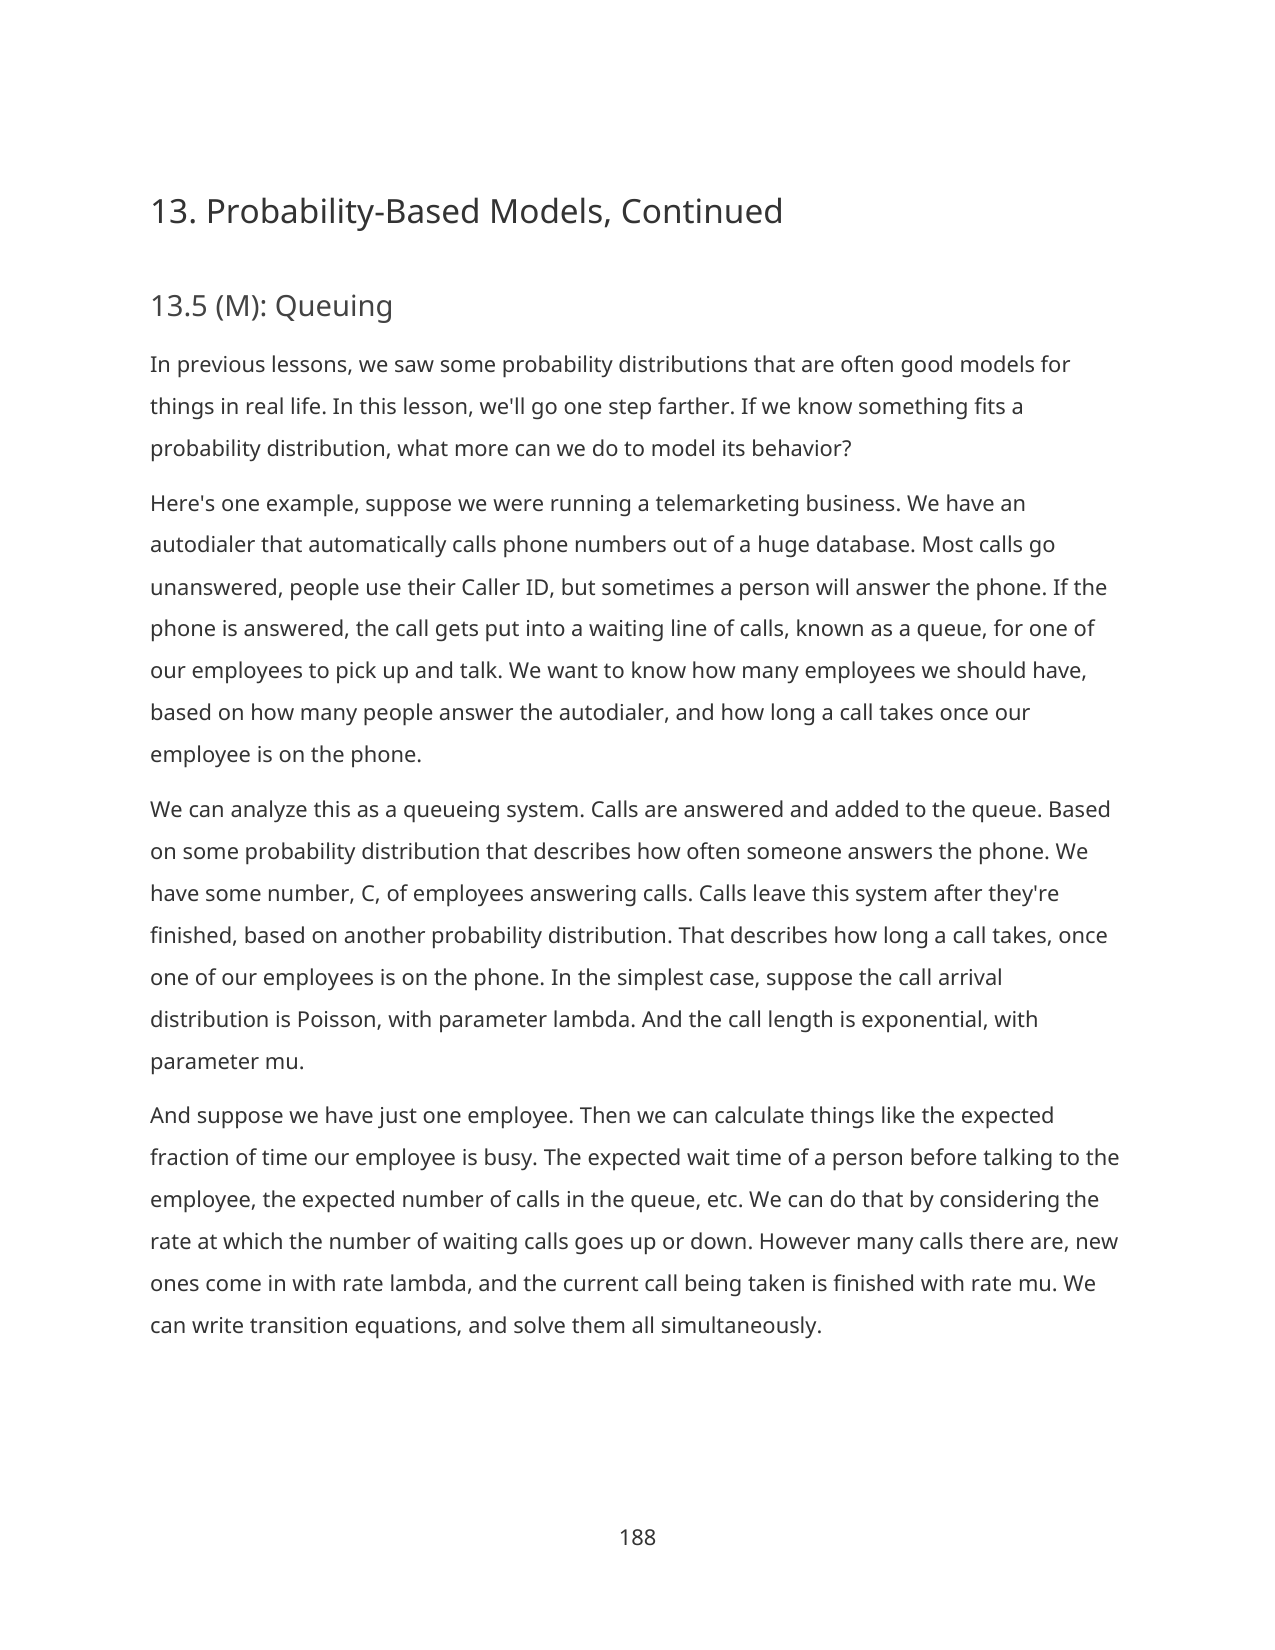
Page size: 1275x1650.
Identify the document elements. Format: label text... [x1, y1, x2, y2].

text In previous lessons, we saw some probability distributions that are often good models for things in real life. In this lesson, we'll go one step farther. If we know something fits a probability distribution, what more can we do to model its behavior? [150, 349, 1125, 463]
subtitle 13. Probability-Based Models, Continued [150, 187, 1125, 233]
text Here's one example, suppose we were running a telemarketing business. We have an autodialer that automatically calls phone numbers out of a huge database. Most calls go unanswered, people use their Caller ID, but sometimes a person will answer the phone. If the phone is answered, the call gets put into a waiting line of calls, known as a queue, for one of our employees to pick up and talk. We want to know how many employees we should have, based on how many people answer the autodialer, and how long a call takes once our employee is on the phone. [150, 487, 1125, 769]
text And suppose we have just one employee. Then we can calculate things like the expected fraction of time our employee is busy. The expected wait time of a person before talking to the employee, the expected number of calls in the queue, etc. We can do that by considering the rate at which the number of waiting calls goes up or down. However many calls there are, new ones come in with rate lambda, and the current call being taken is finished with rate mu. We can write transition equations, and solve them all simultaneously. [150, 1100, 1125, 1340]
subtitle 13.5 (M): Queuing [150, 285, 1125, 324]
text We can analyze this as a queueing system. Calls are answered and added to the queue. Based on some probability distribution that describes how often someone answers the phone. We have some number, C, of employees answering calls. Calls leave this system after they're finished, based on another probability distribution. That describes how long a call takes, once one of our employees is on the phone. In the simplest case, suppose the call arrival distribution is Poisson, with parameter lambda. And the call length is exponential, with parameter mu. [150, 794, 1125, 1076]
